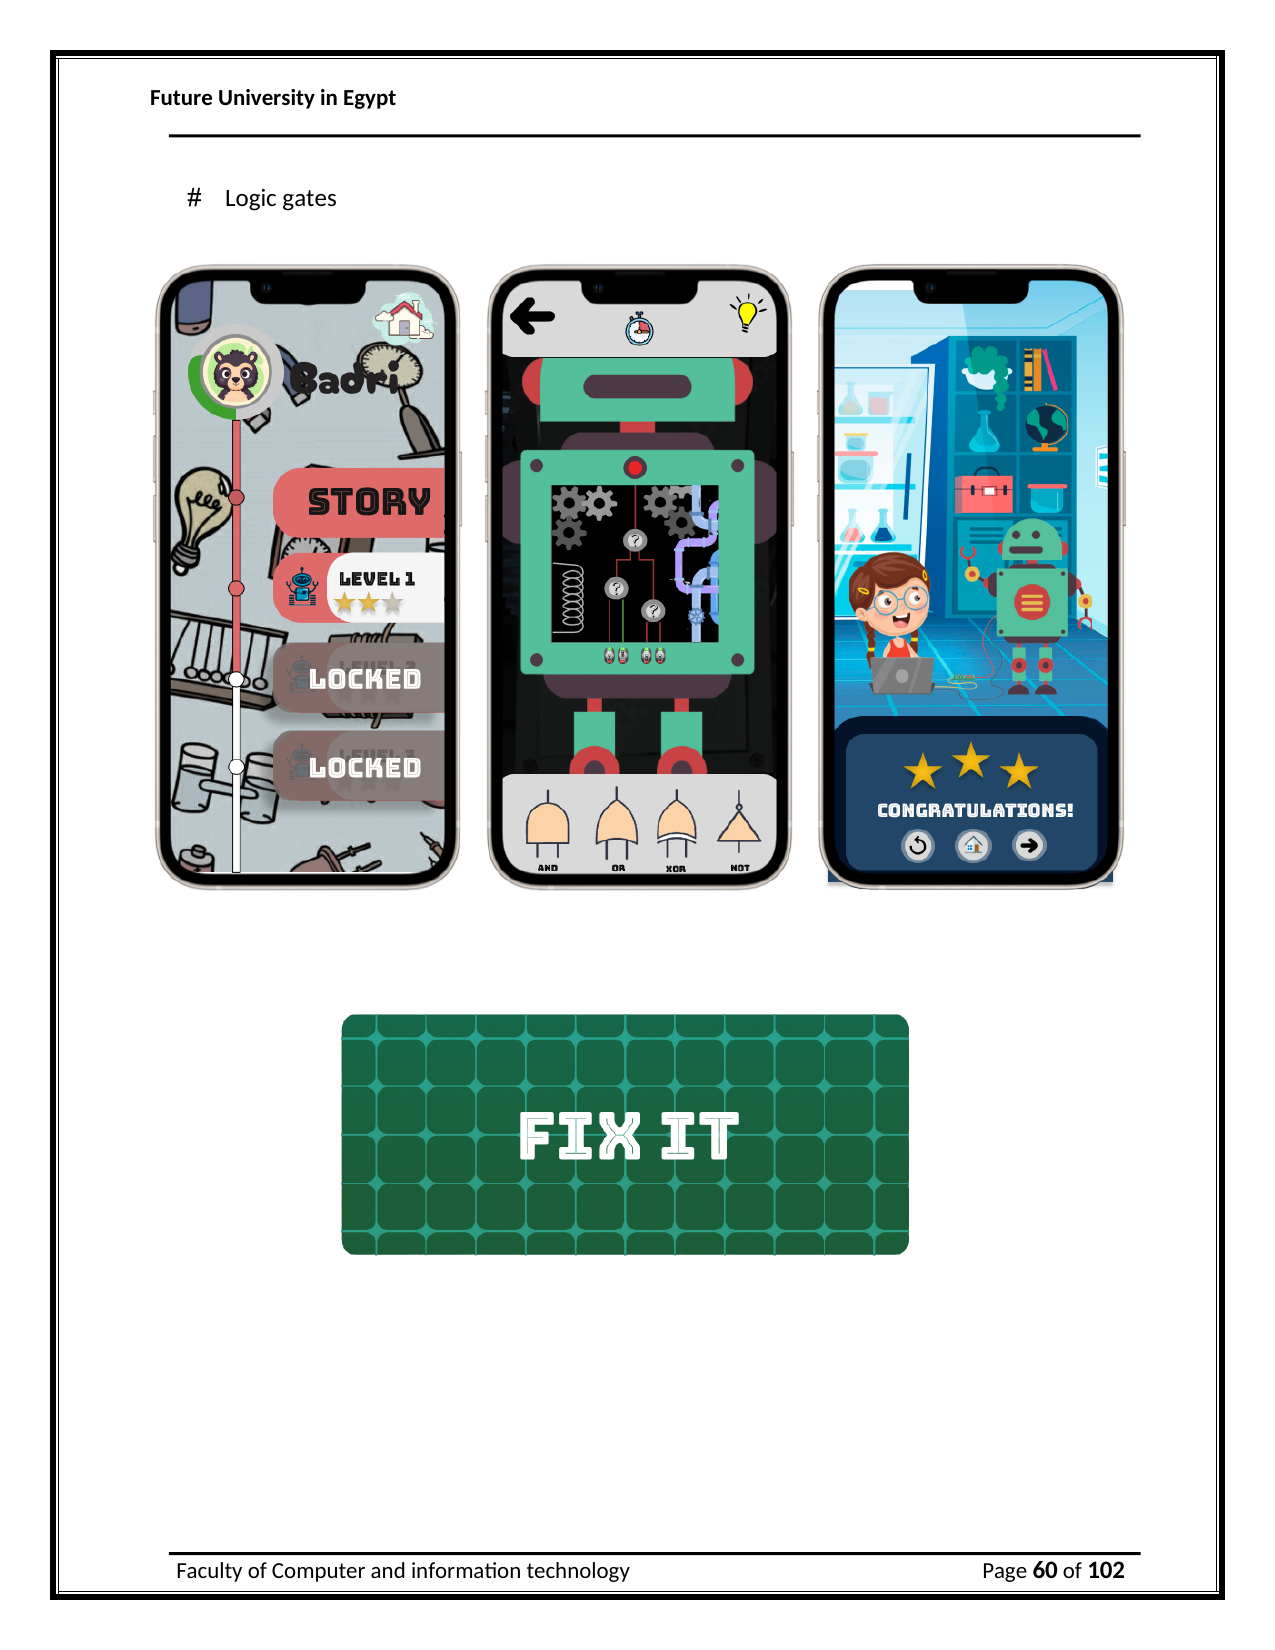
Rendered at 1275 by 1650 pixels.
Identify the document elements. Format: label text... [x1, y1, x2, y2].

picture [331, 1009, 932, 1274]
picture [151, 263, 1127, 891]
list Logic gates [187, 182, 1125, 213]
